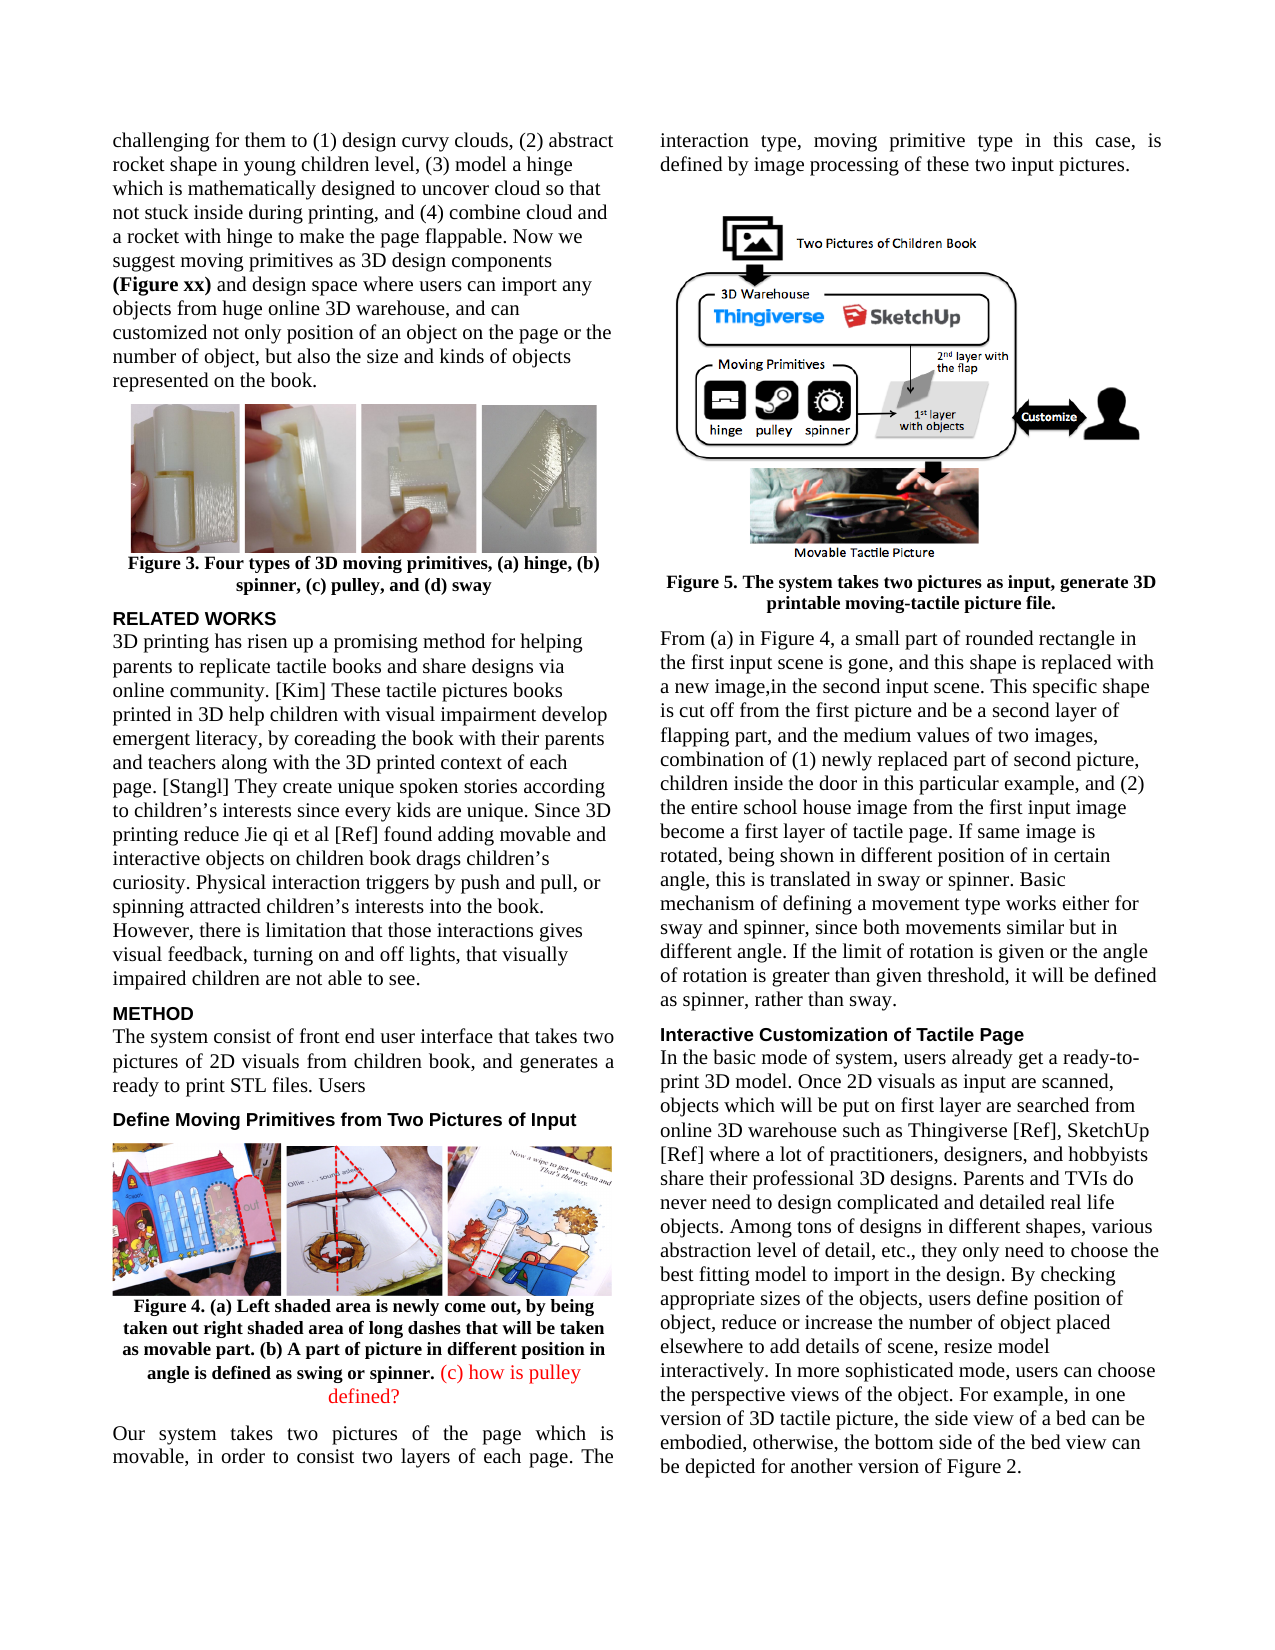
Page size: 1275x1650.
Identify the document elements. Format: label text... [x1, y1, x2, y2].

subtitle METHOD [112, 1003, 615, 1024]
picture [244, 404, 357, 553]
text Our system takes two pictures of the page which is movable, in order to consist two layers of each page. The interaction type, moving primitive type in this case, is defined by image processing of these two input pictures. [660, 127, 1162, 176]
text The system consist of front end user interface that takes two pictures of 2D visuals from children book, and generates a ready to print STL files. Users [112, 1024, 615, 1097]
text In the basic mode of system, users already get a ready-to-print 3D model. Once 2D visuals as input are scanned, objects which will be put on first layer are searched from online 3D warehouse such as Thingiverse [Ref], SketchUp [Ref] where a lot of practitioners, designers, and hobbyists share their professional 3D designs. Parents and TVIs do never need to design complicated and detailed real life objects. Among tons of designs in different shapes, various abstraction level of detail, etc., they only need to choose the best fitting model to import in the design. By checking appropriate sizes of the objects, users define position of object, reduce or increase the number of object placed elsewhere to add details of scene, resize model interactively. In more sophisticated mode, users can choose the perspective views of the object. For example, in one version of 3D tactile picture, the side view of a bed can be embodied, otherwise, the bottom side of the bed view can be depicted for another version of Figure 2. [660, 1045, 1162, 1478]
subtitle Define Moving Primitives from Two Pictures of Input [112, 1109, 615, 1131]
picture [130, 404, 240, 553]
picture [361, 404, 477, 553]
picture [112, 1143, 282, 1296]
text Figure 5. The system takes two pictures as input, generate 3D printable moving-tactile picture file. [660, 571, 1162, 614]
picture [481, 405, 597, 553]
picture [447, 1146, 612, 1296]
picture [286, 1144, 443, 1296]
text 3D printing has risen up a promising method for helping parents to replicate tactile books and share designs via online community. [Kim] These tactile pictures books printed in 3D help children with visual impairment develop emergent literacy, by coreading the book with their parents and teachers along with the 3D printed context of each page. [Stangl] They create unique spoken stories according to children’s interests since every kids are unique. Since 3D printing reduce Jie qi et al [Ref] found adding movable and interactive objects on children book drags children’s curiosity. Physical interaction triggers by push and pull, or spinning attracted children’s interests into the book. However, there is limitation that those interactions gives visual feedback, turning on and off lights, that visually impaired children are not able to see. [112, 629, 615, 990]
text Our system takes two pictures of the page which is movable, in order to consist two layers of each page. The interaction type, moving primitive type in this case, is defined by image processing of these two input pictures. [112, 1420, 615, 1468]
text Figure 3. Four types of 3D moving primitives, (a) hinge, (b) spinner, (c) pulley, and (d) sway [112, 552, 615, 595]
text Figure 4. (a) Left shaded area is newly come out, by being taken out right shaded area of long dashes that will be taken as movable part. (b) A part of picture in different position in angle is defined as swing or spinner. (c) how is pulley defined? [112, 1295, 615, 1408]
picture [666, 212, 1156, 571]
text From (a) in Figure 4, a small part of rounded rectangle in the first input scene is gone, and this shape is replaced with a new image,in the second input scene. This specific shape is cut off from the first picture and be a second layer of flapping part, and the medium values of two images, combination of (1) newly replaced part of second picture, children inside the door in this particular example, and (2) the entire school house image from the first input image become a first layer of tactile page. If same image is rotated, being shown in different position of in certain angle, this is translated in sway or spinner. Basic mechanism of defining a movement type works either for sway and spinner, since both movements similar but in different angle. If the limit of rotation is given or the angle of rotation is greater than given threshold, it will be defined as spinner, rather than sway. [660, 626, 1162, 1011]
subtitle Related works [112, 608, 615, 629]
subtitle Interactive Customization of Tactile Page [660, 1024, 1162, 1045]
